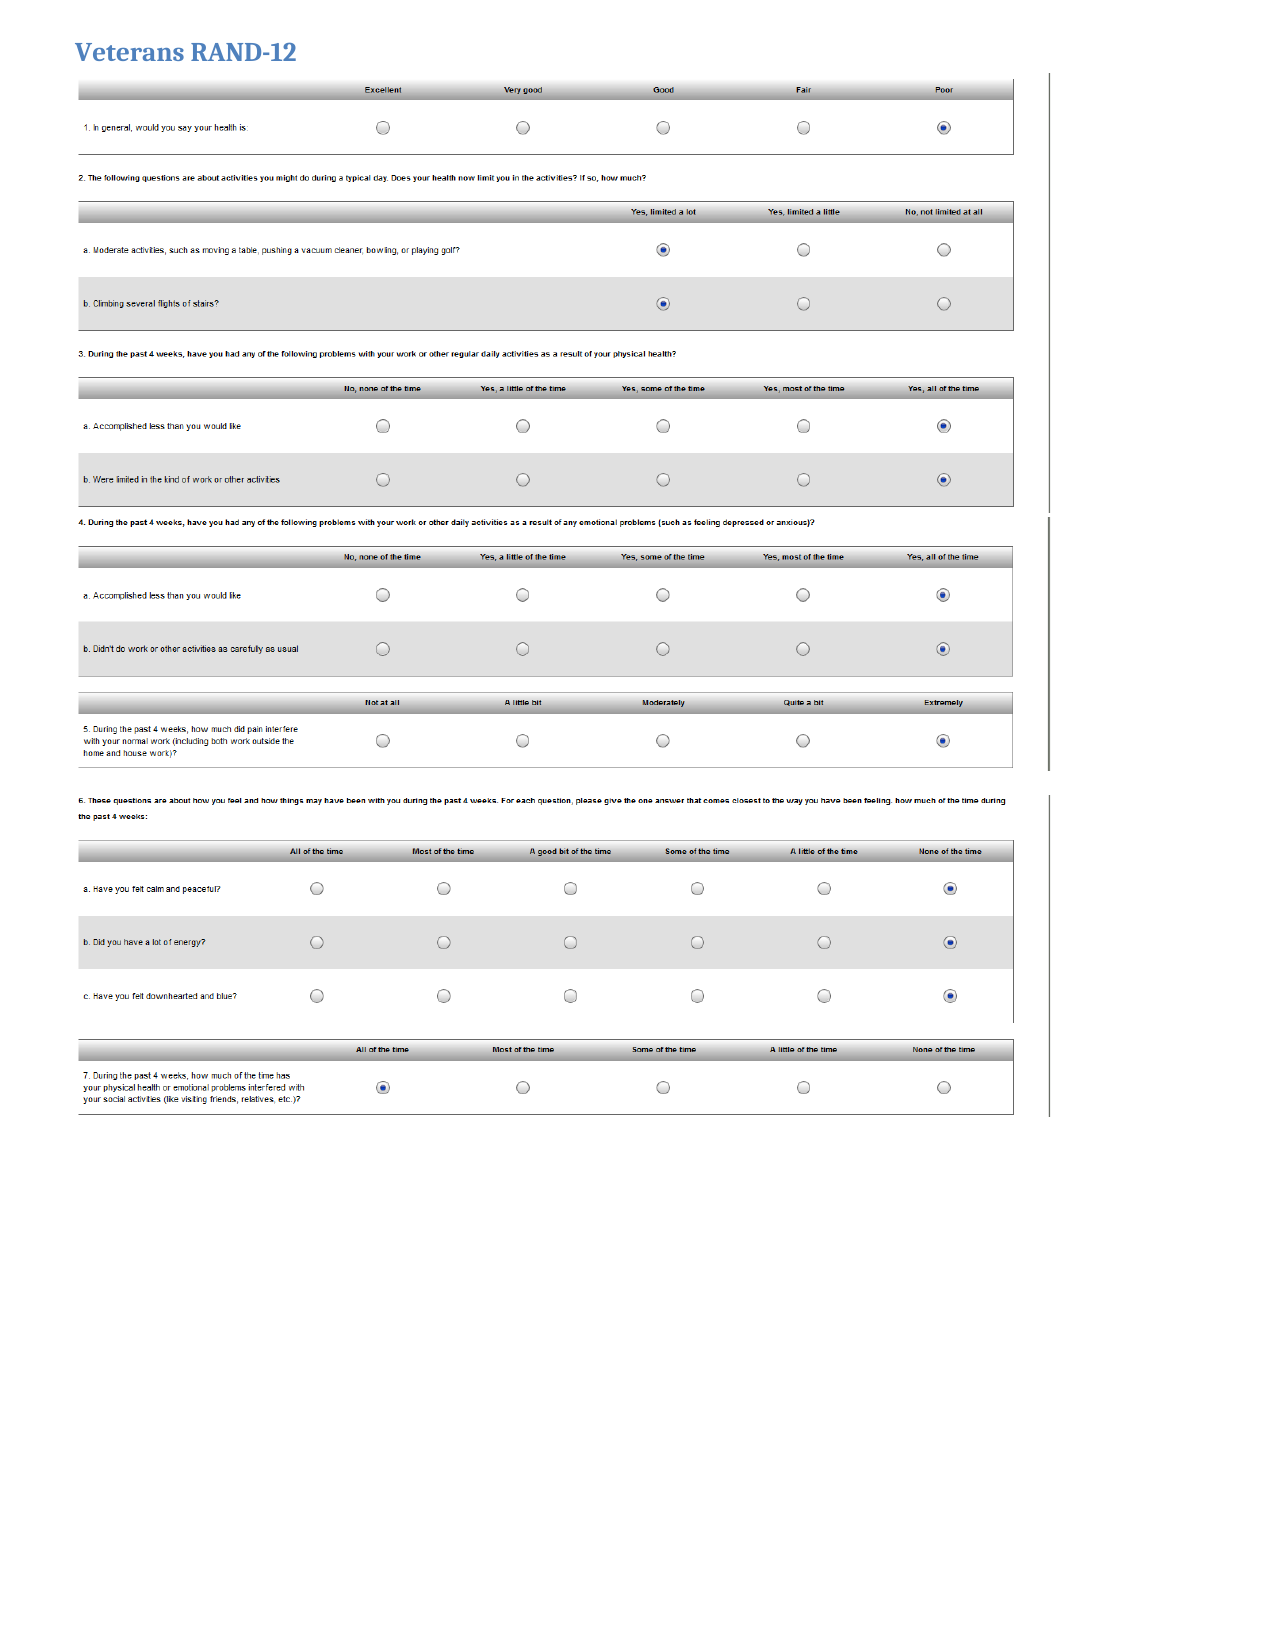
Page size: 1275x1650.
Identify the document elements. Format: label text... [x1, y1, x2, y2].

picture [75, 73, 1050, 513]
picture [75, 795, 1050, 1117]
picture [75, 517, 1050, 771]
subtitle Veterans RAND-12 [75, 37, 1200, 69]
